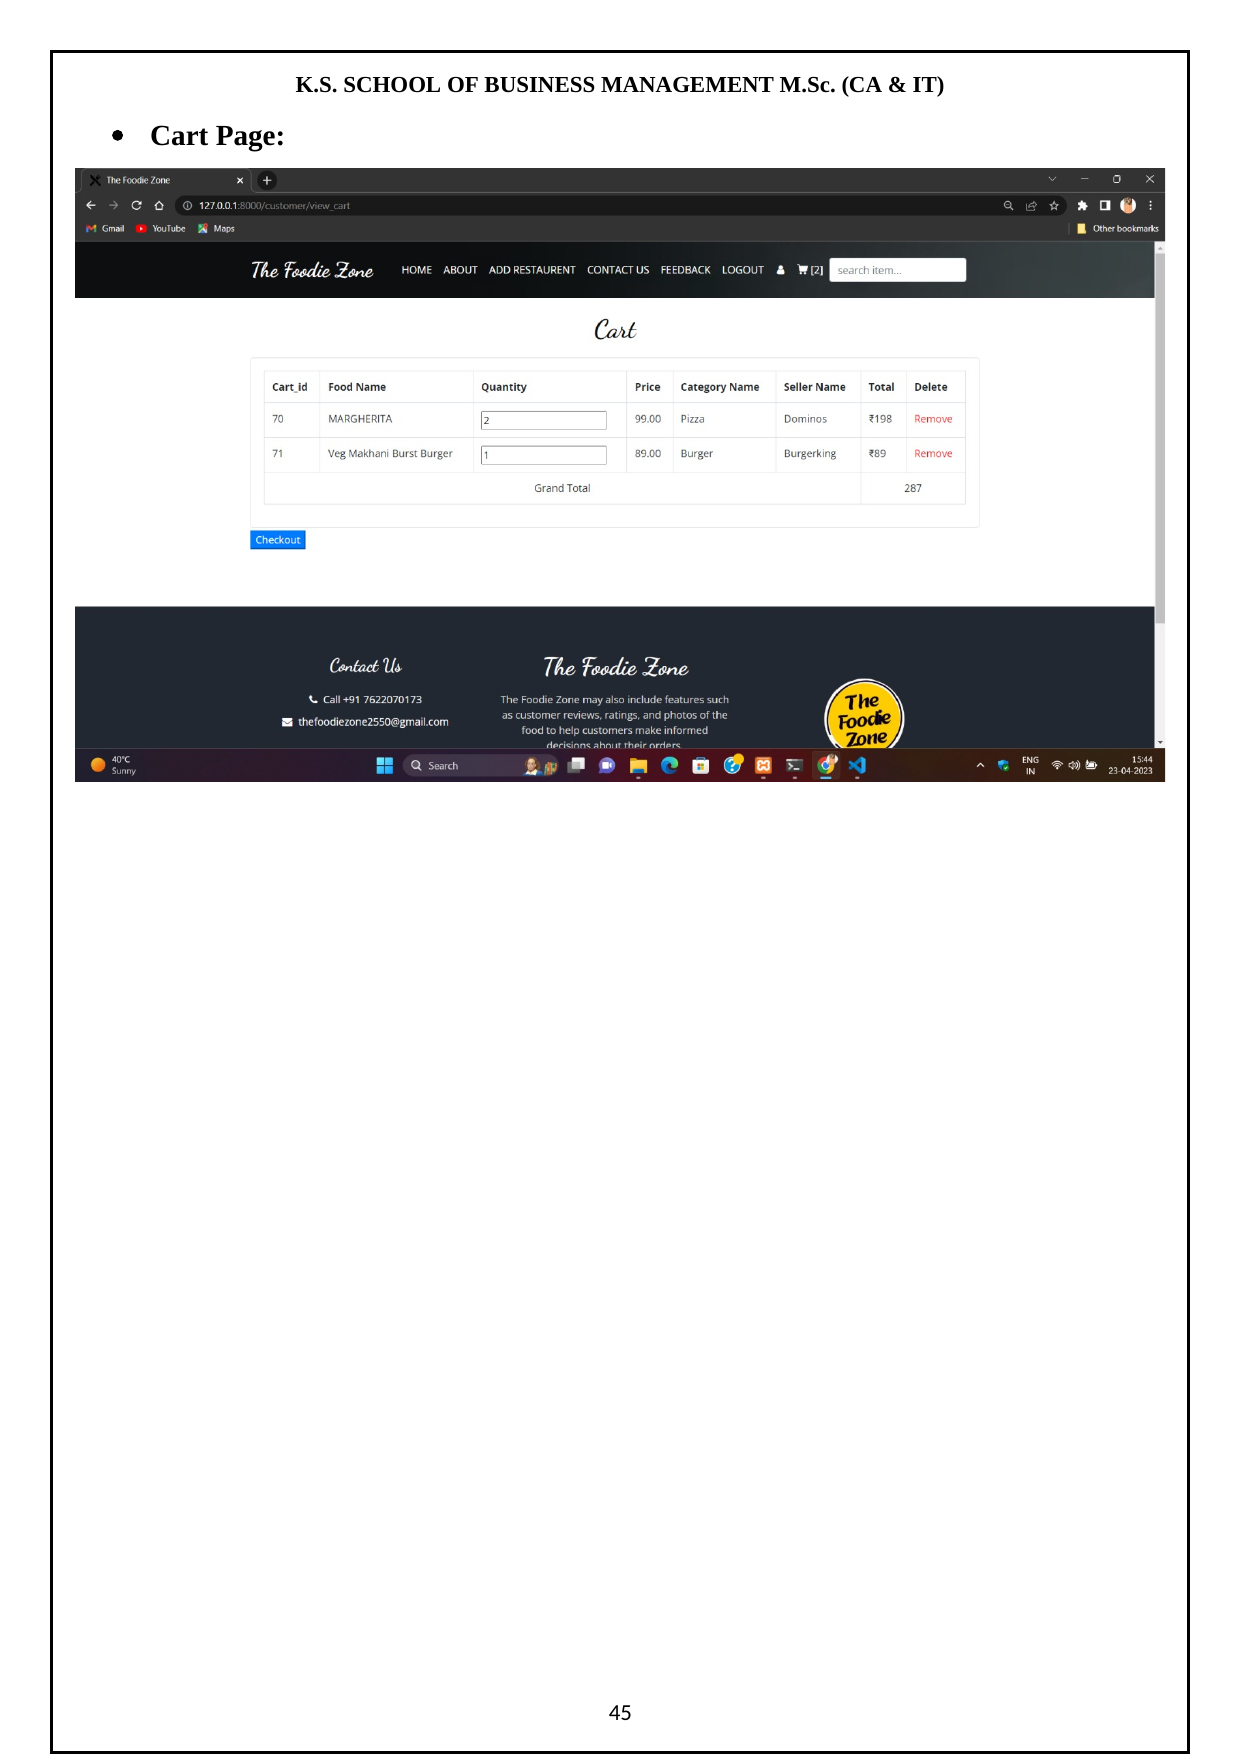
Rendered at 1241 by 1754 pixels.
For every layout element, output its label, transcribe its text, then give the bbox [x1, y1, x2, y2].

picture [75, 168, 1166, 782]
list Cart Page: [112, 118, 1165, 152]
